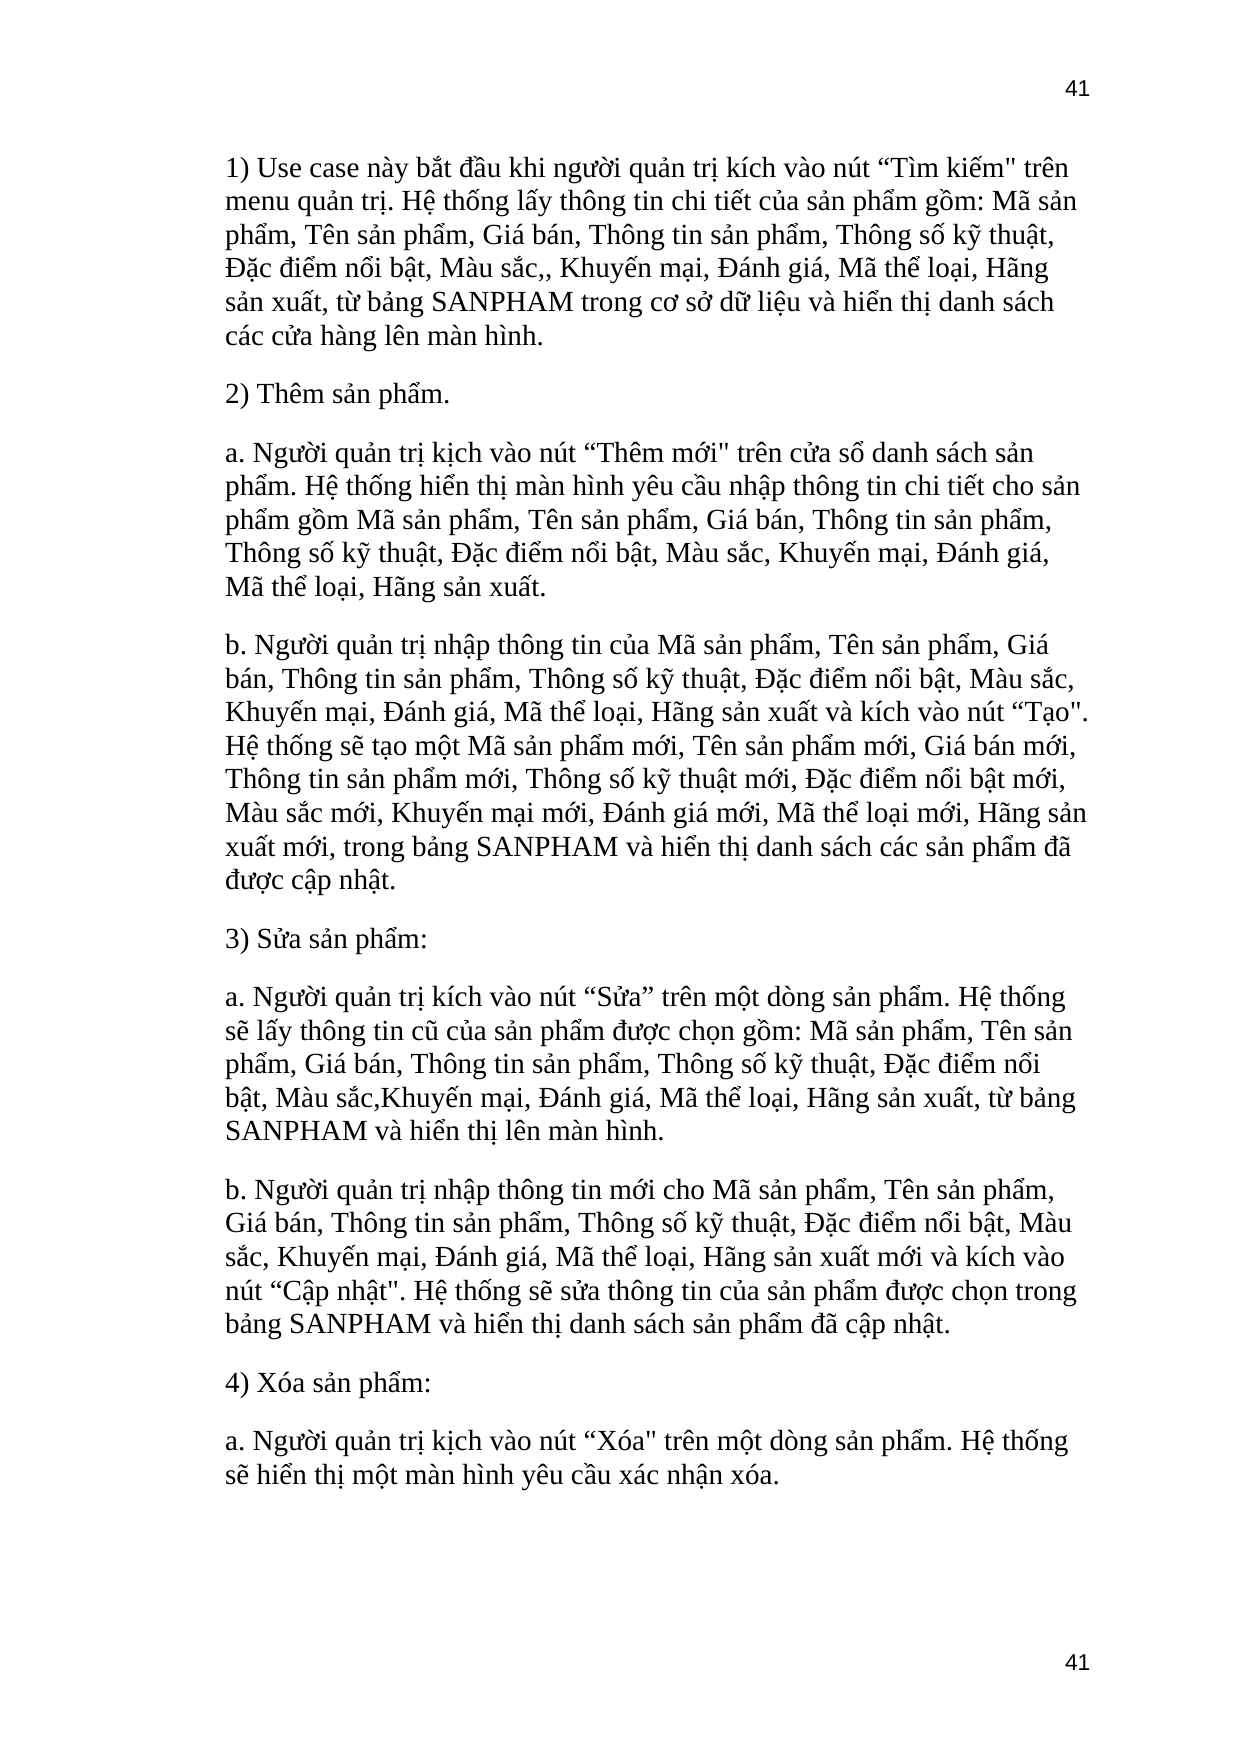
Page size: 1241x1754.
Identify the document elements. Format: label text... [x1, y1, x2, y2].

text 4) Xóa sản phẩm: [225, 1365, 1090, 1398]
text 3) Sửa sản phẩm: [225, 921, 1090, 954]
text 1) Use case này bắt đầu khi người quản trị kích vào nút “Tìm kiếm" trên menu quản trị. Hệ thống lấy thông tin chi tiết của sản phẩm gồm: Mã sản phẩm, Tên sản phẩm, Giá bán, Thông tin sản phẩm, Thông số kỹ thuật, Đặc điểm nổi bật, Màu sắc,, Khuyến mại, Đánh giá, Mã thể loại, Hãng sản xuất, từ bảng SANPHAM trong cơ sở dữ liệu và hiển thị danh sách các cửa hàng lên màn hình. [225, 150, 1090, 351]
text a. Người quản trị kích vào nút “Sửa” trên một dòng sản phẩm. Hệ thống sẽ lấy thông tin cũ của sản phẩm được chọn gồm: Mã sản phẩm, Tên sản phẩm, Giá bán, Thông tin sản phẩm, Thông số kỹ thuật, Đặc điểm nổi bật, Màu sắc,Khuyến mại, Đánh giá, Mã thể loại, Hãng sản xuất, từ bảng SANPHAM và hiển thị lên màn hình. [225, 979, 1090, 1147]
text a. Người quản trị kịch vào nút “Xóa" trên một dòng sản phẩm. Hệ thống sẽ hiển thị một màn hình yêu cầu xác nhận xóa. [225, 1423, 1090, 1490]
text b. Người quản trị nhập thông tin của Mã sản phẩm, Tên sản phẩm, Giá bán, Thông tin sản phẩm, Thông số kỹ thuật, Đặc điểm nổi bật, Màu sắc, Khuyến mại, Đánh giá, Mã thể loại, Hãng sản xuất và kích vào nút “Tạo". Hệ thống sẽ tạo một Mã sản phẩm mới, Tên sản phẩm mới, Giá bán mới, Thông tin sản phẩm mới, Thông số kỹ thuật mới, Đặc điểm nổi bật mới, Màu sắc mới, Khuyến mại mới, Đánh giá mới, Mã thể loại mới, Hãng sản xuất mới, trong bảng SANPHAM và hiển thị danh sách các sản phẩm đã được cập nhật. [225, 627, 1090, 896]
text 2) Thêm sản phẩm. [225, 376, 1090, 410]
text a. Người quản trị kịch vào nút “Thêm mới" trên cửa sổ danh sách sản phẩm. Hệ thống hiển thị màn hình yêu cầu nhập thông tin chi tiết cho sản phẩm gồm Mã sản phẩm, Tên sản phẩm, Giá bán, Thông tin sản phẩm, Thông số kỹ thuật, Đặc điểm nổi bật, Màu sắc, Khuyến mại, Đánh giá, Mã thể loại, Hãng sản xuất. [225, 435, 1090, 602]
text b. Người quản trị nhập thông tin mới cho Mã sản phẩm, Tên sản phẩm, Giá bán, Thông tin sản phẩm, Thông số kỹ thuật, Đặc điểm nổi bật, Màu sắc, Khuyến mại, Đánh giá, Mã thể loại, Hãng sản xuất mới và kích vào nút “Cập nhật". Hệ thống sẽ sửa thông tin của sản phẩm được chọn trong bảng SANPHAM và hiển thị danh sách sản phẩm đã cập nhật. [225, 1172, 1090, 1340]
